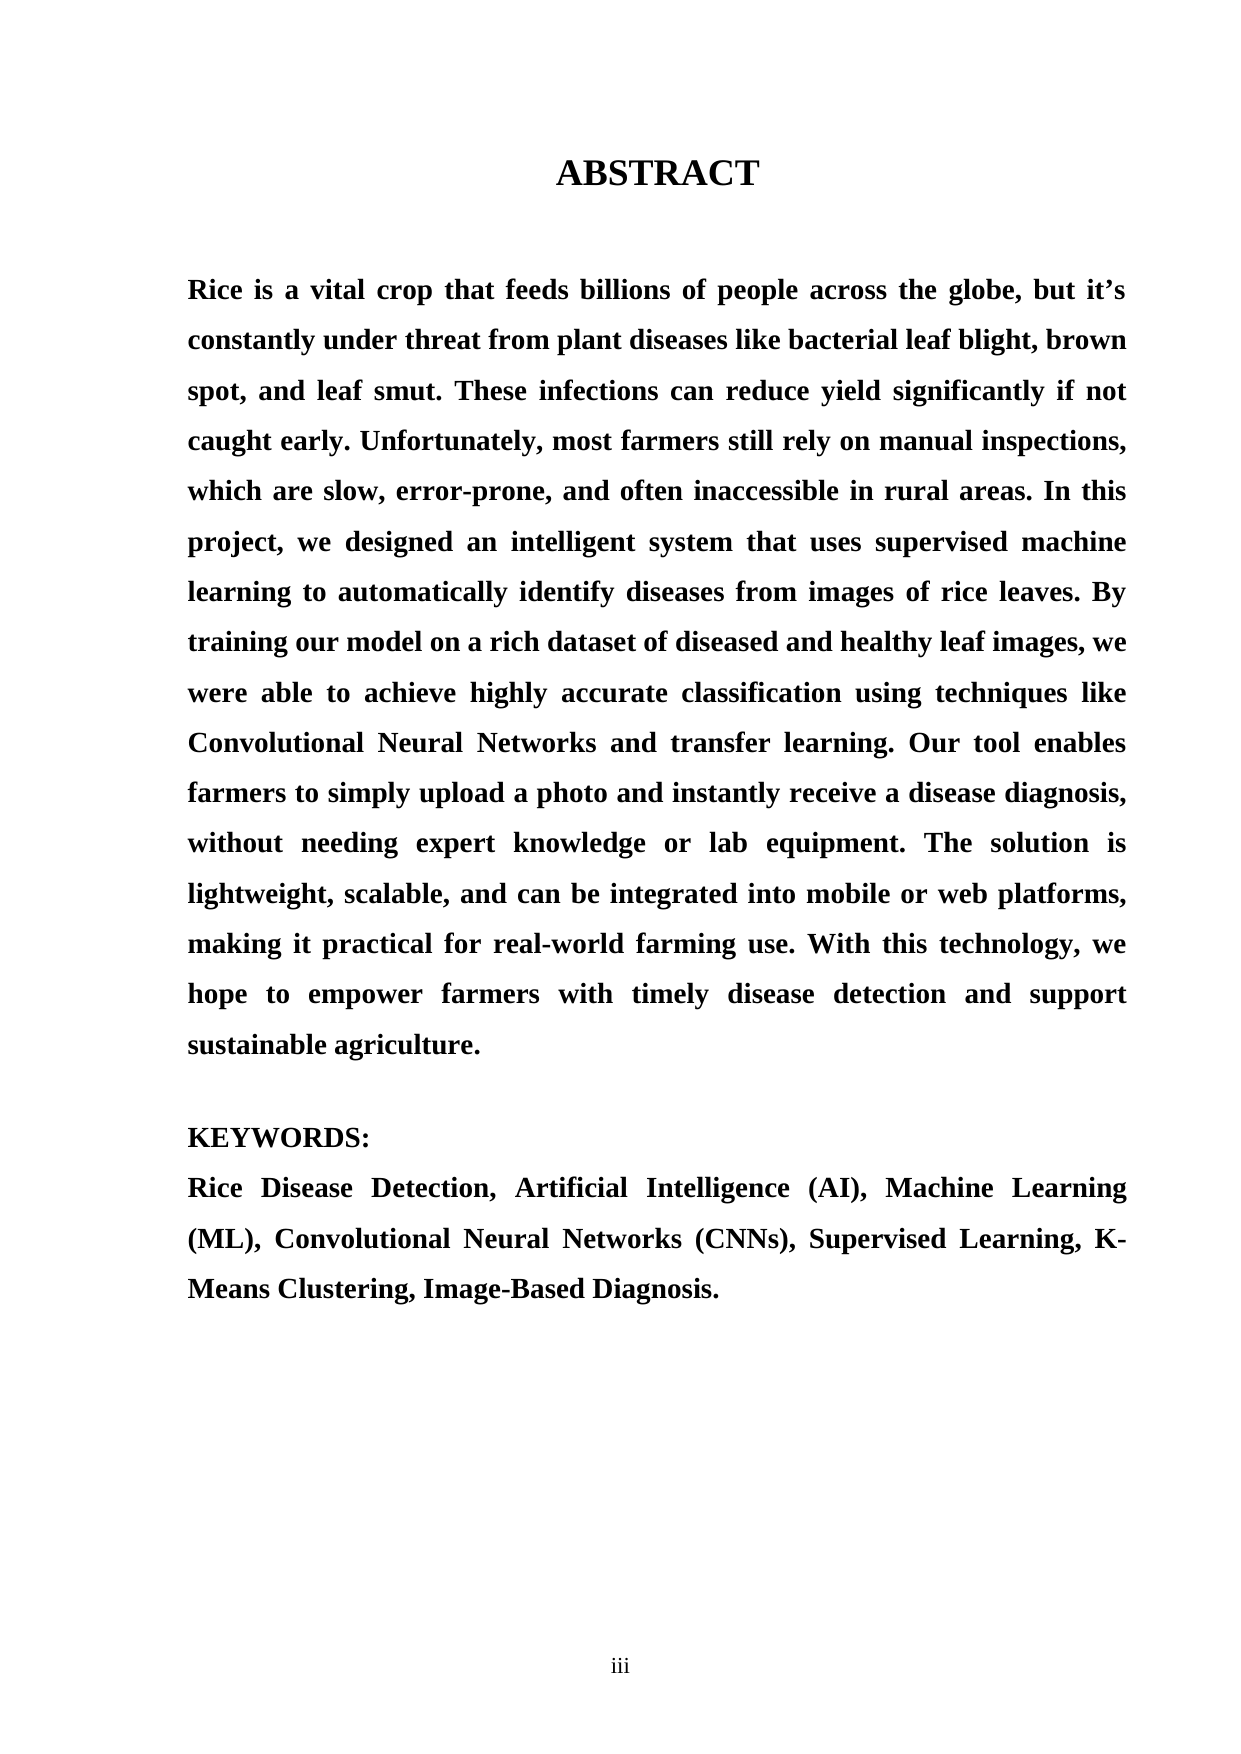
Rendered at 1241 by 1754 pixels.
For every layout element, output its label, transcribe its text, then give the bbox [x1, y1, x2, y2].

text ABSTRACT [112, 150, 1128, 193]
text KEYWORDS: [112, 1120, 1128, 1154]
text Rice Disease Detection, Artificial Intelligence (AI), Machine Learning (ML), Convolutional Neural Networks (CNNs), Supervised Learning, K-Means Clustering, Image-Based Diagnosis. [187, 1171, 1128, 1305]
text Rice is a vital crop that feeds billions of people across the globe, but it’s constantly under threat from plant diseases like bacterial leaf blight, brown spot, and leaf smut. These infections can reduce yield significantly if not caught early. Unfortunately, most farmers still rely on manual inspections, which are slow, error-prone, and often inaccessible in rural areas. In this project, we designed an intelligent system that uses supervised machine learning to automatically identify diseases from images of rice leaves. By training our model on a rich dataset of diseased and healthy leaf images, we were able to achieve highly accurate classification using techniques like Convolutional Neural Networks and transfer learning. Our tool enables farmers to simply upload a photo and instantly receive a disease diagnosis, without needing expert knowledge or lab equipment. The solution is lightweight, scalable, and can be integrated into mobile or web platforms, making it practical for real-world farming use. With this technology, we hope to empower farmers with timely disease detection and support sustainable agriculture. [187, 272, 1128, 1060]
